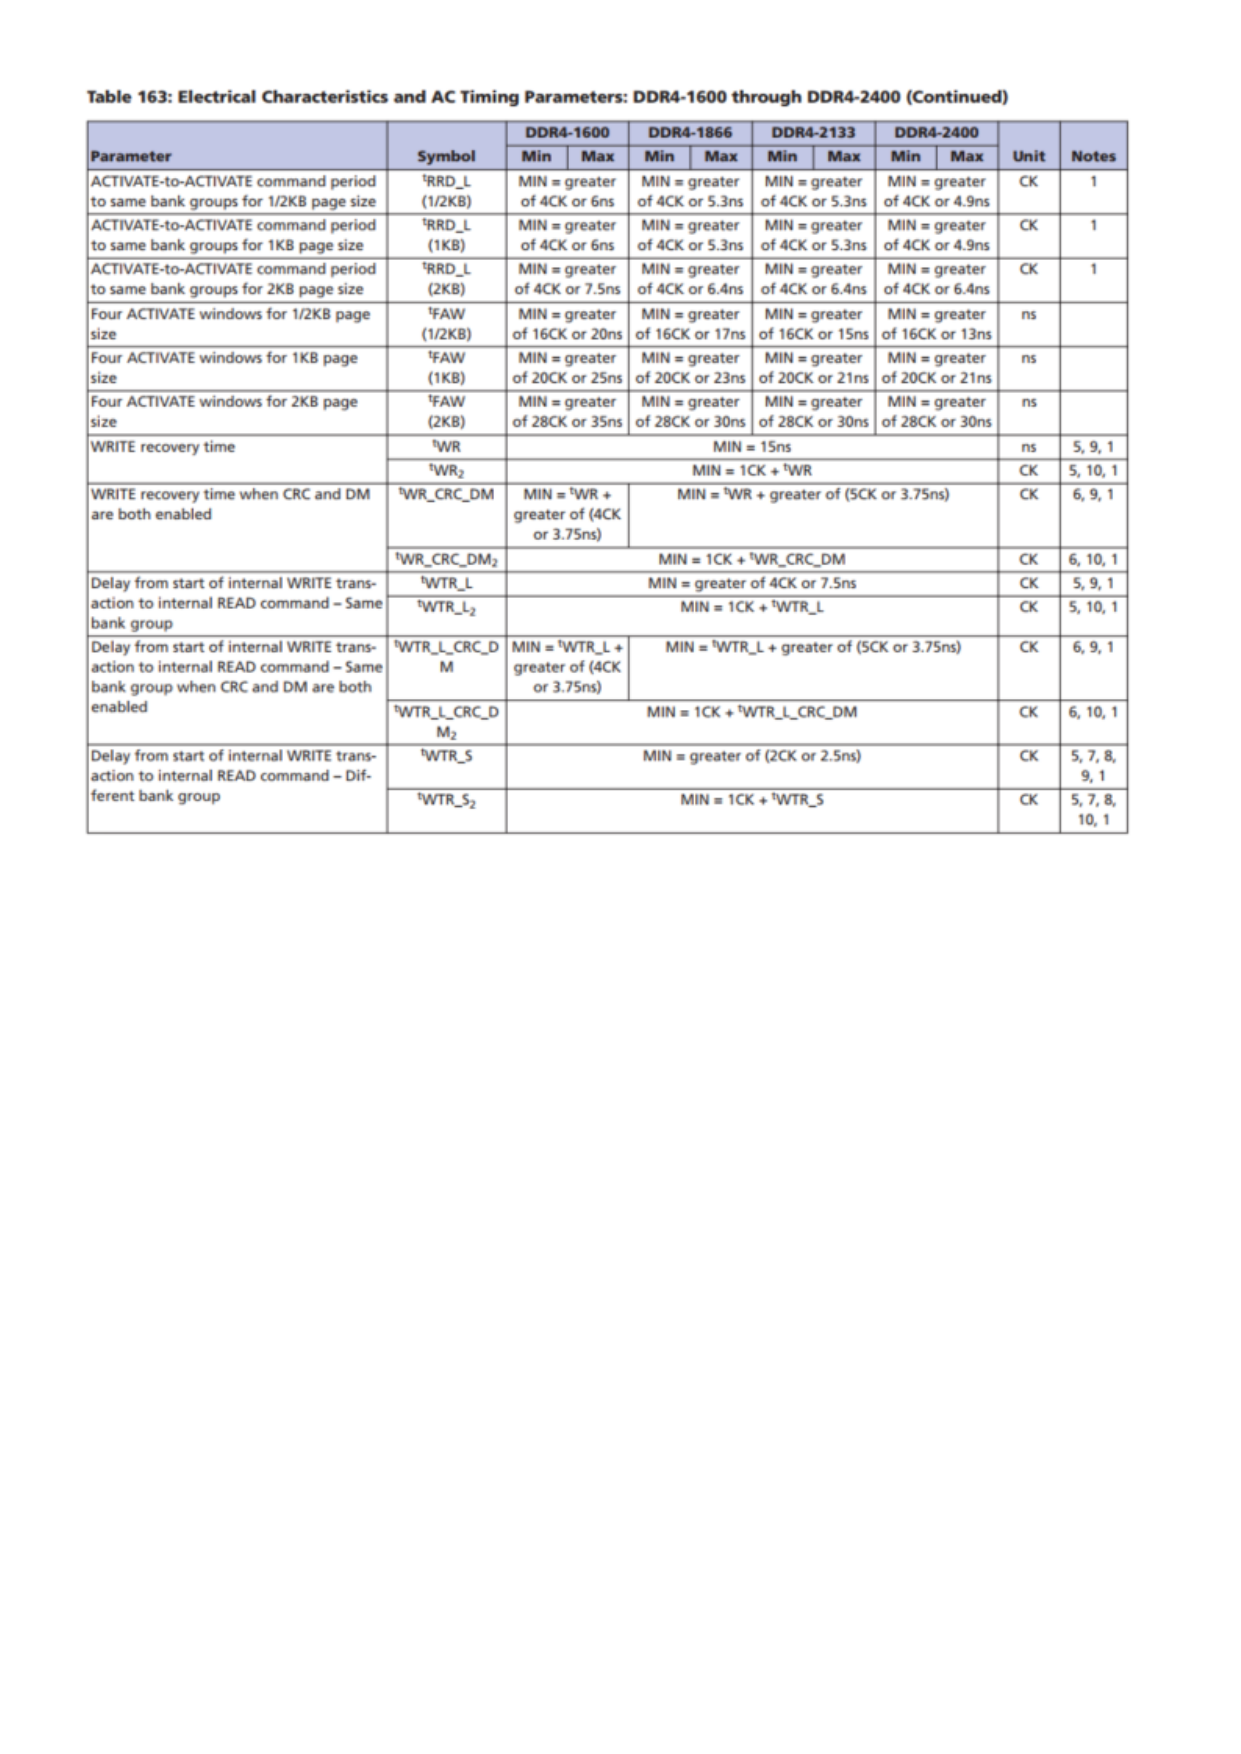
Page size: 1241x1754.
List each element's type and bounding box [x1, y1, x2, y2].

picture [75, 80, 1138, 842]
